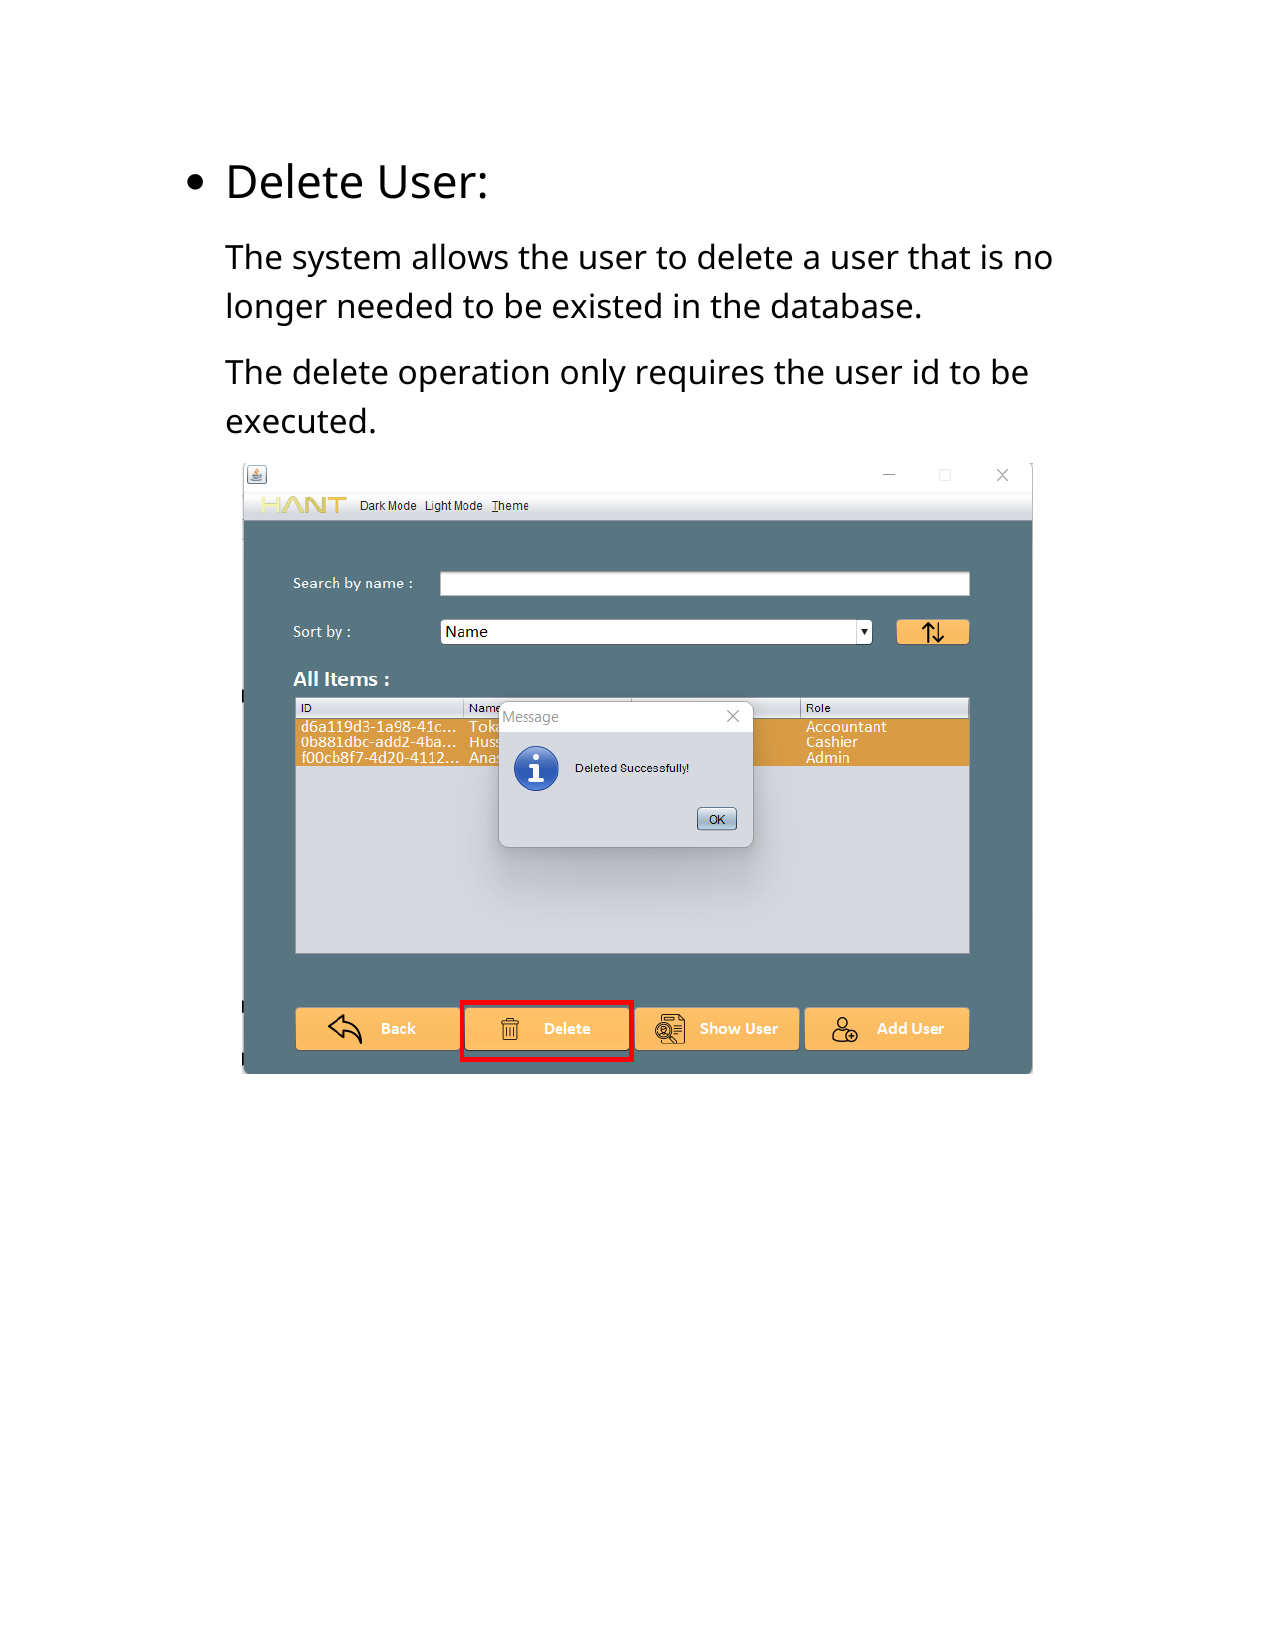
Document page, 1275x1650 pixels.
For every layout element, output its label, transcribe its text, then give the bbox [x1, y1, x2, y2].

list Delete User: [187, 150, 1125, 212]
text The system allows the user to delete a user that is no longer needed to be existed in the database. [225, 234, 1125, 328]
picture [242, 463, 1033, 1074]
text The delete operation only requires the user id to be executed. [225, 348, 1125, 443]
